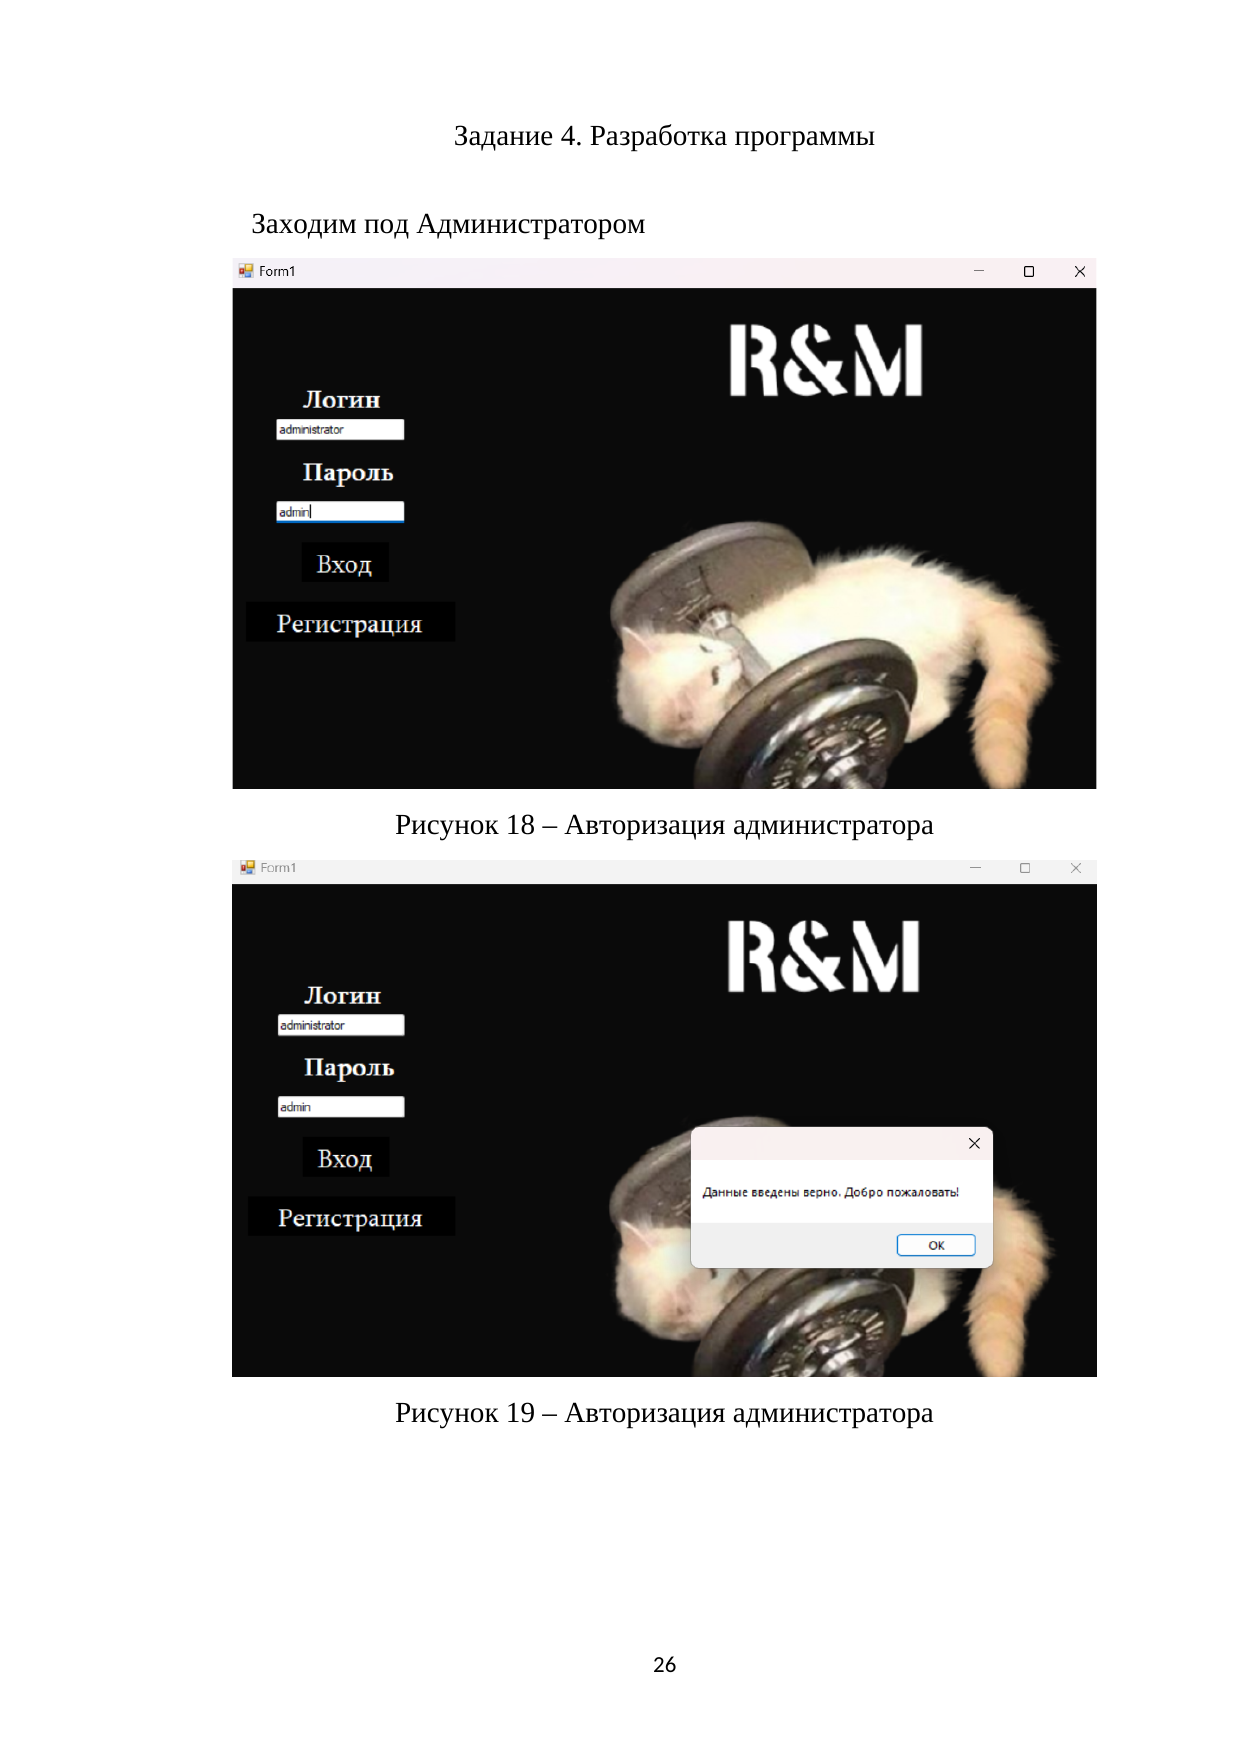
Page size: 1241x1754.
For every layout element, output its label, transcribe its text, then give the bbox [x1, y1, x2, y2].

text Рисунок 19 – Авторизация администратора [177, 1395, 1152, 1429]
picture [232, 860, 1097, 1377]
text Рисунок 18 – Авторизация администратора [177, 807, 1152, 841]
text Задание 4. Разработка программы [177, 118, 1152, 152]
text Заходим под Администратором [177, 206, 1152, 239]
picture [232, 258, 1097, 789]
